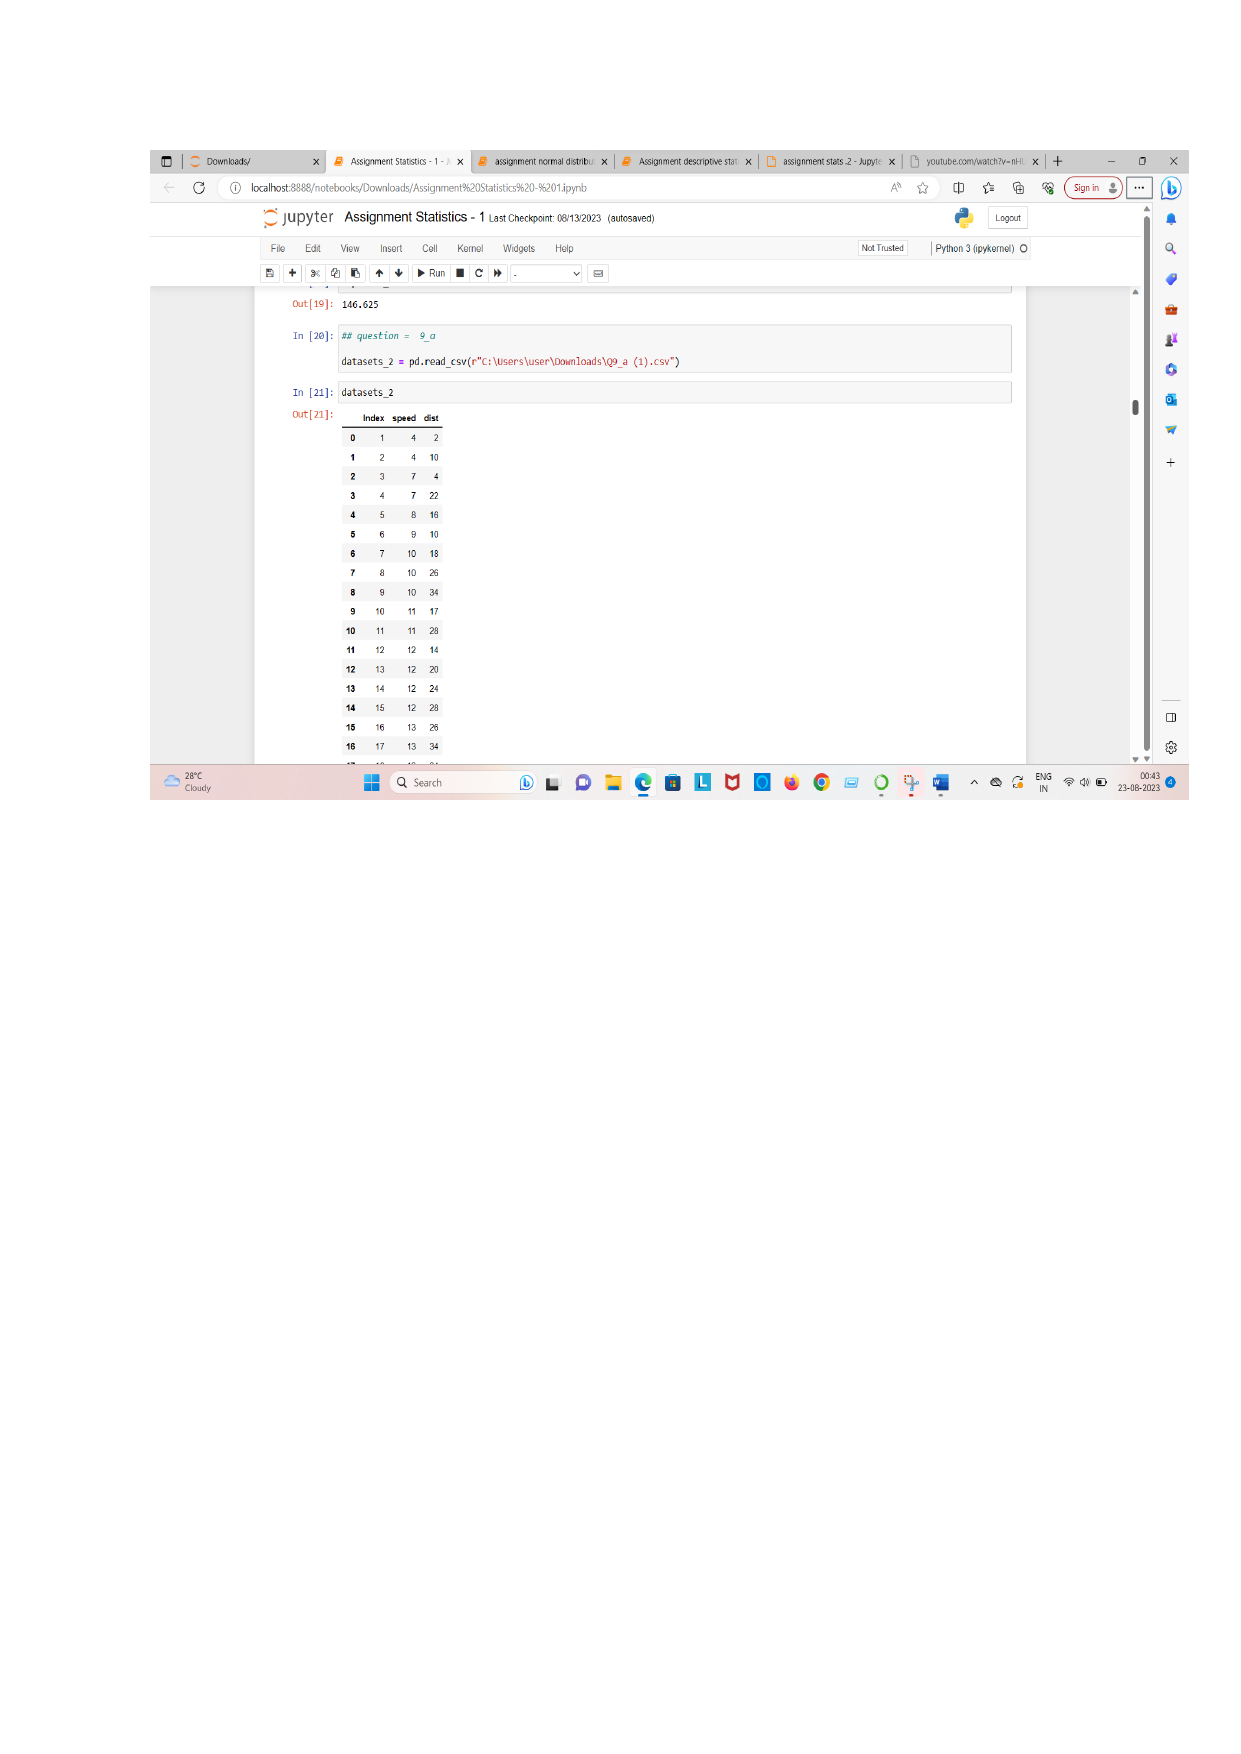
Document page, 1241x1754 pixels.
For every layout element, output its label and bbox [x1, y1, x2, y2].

picture [150, 150, 1189, 800]
